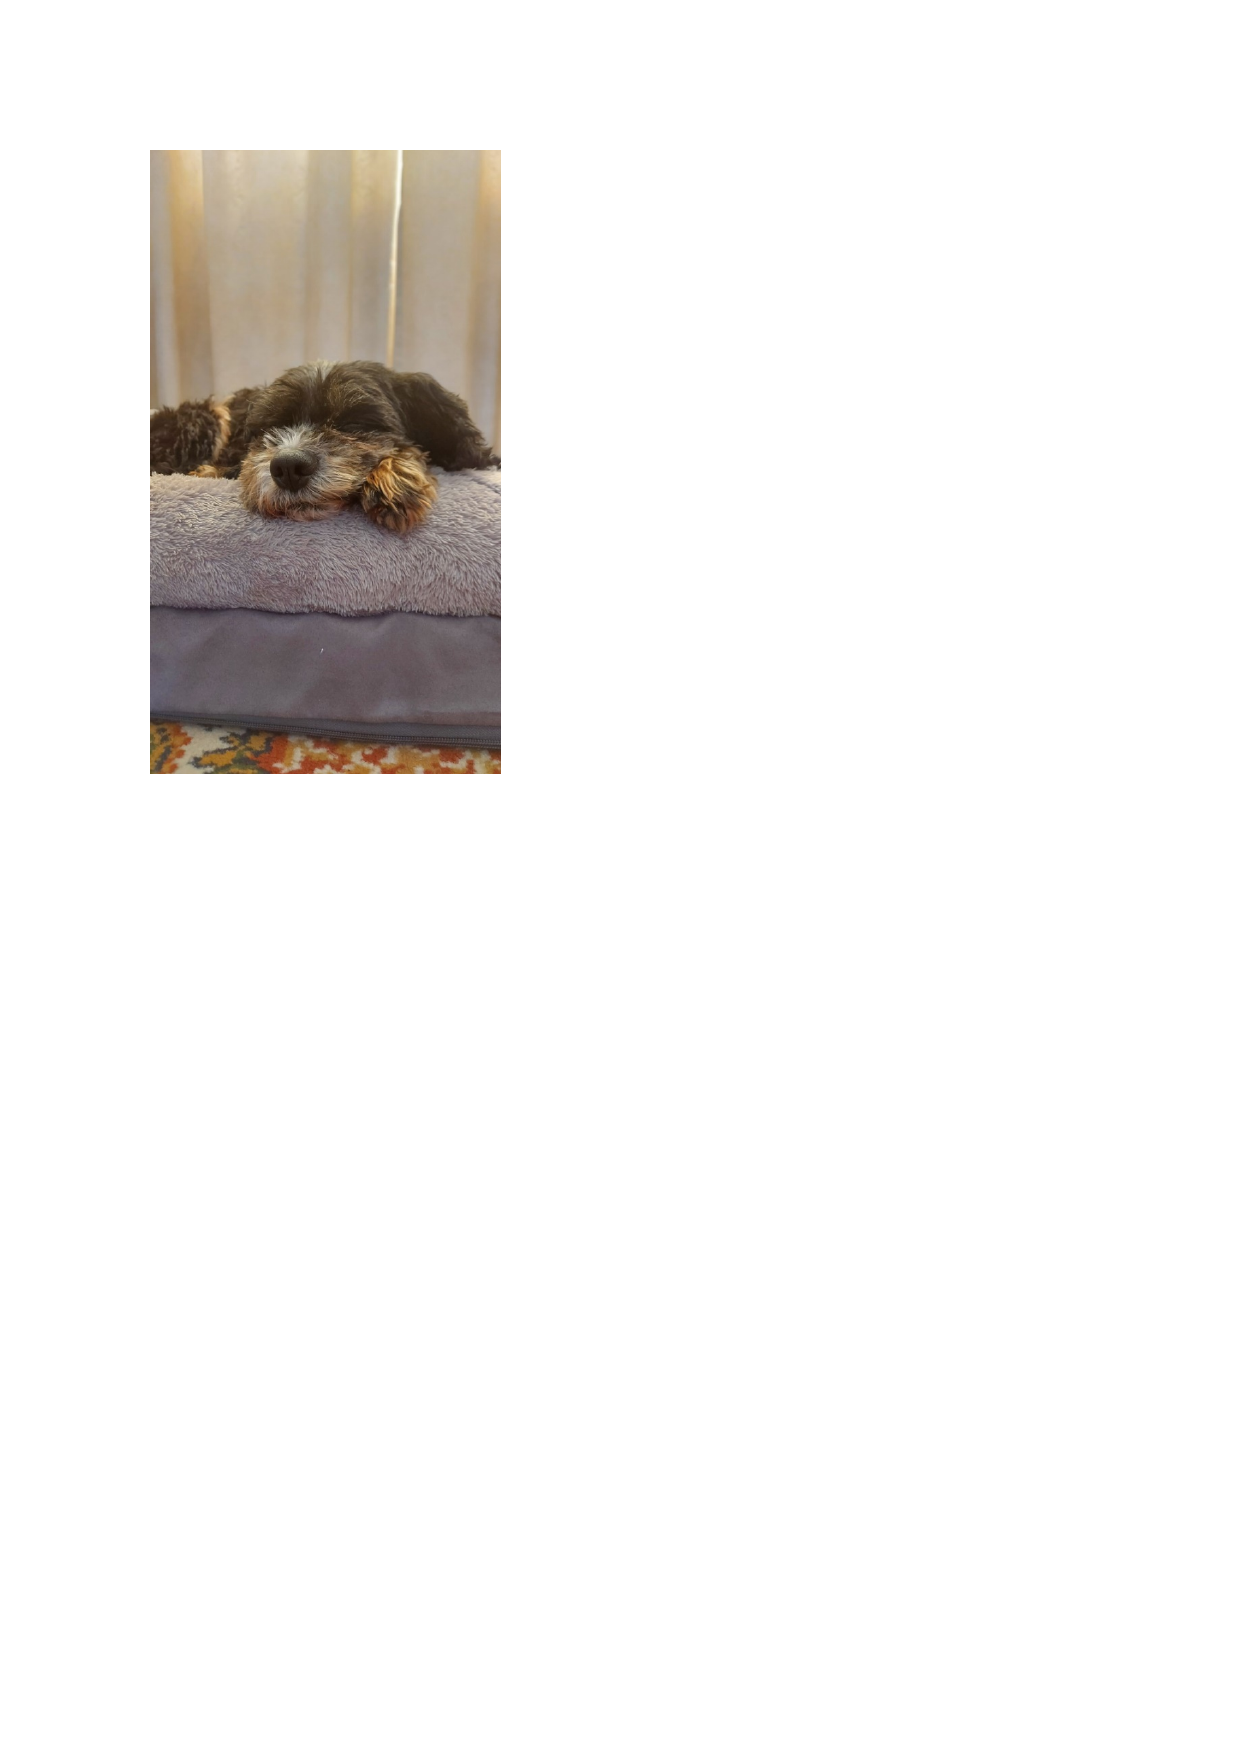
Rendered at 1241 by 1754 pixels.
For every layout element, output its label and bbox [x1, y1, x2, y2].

picture [150, 150, 501, 774]
